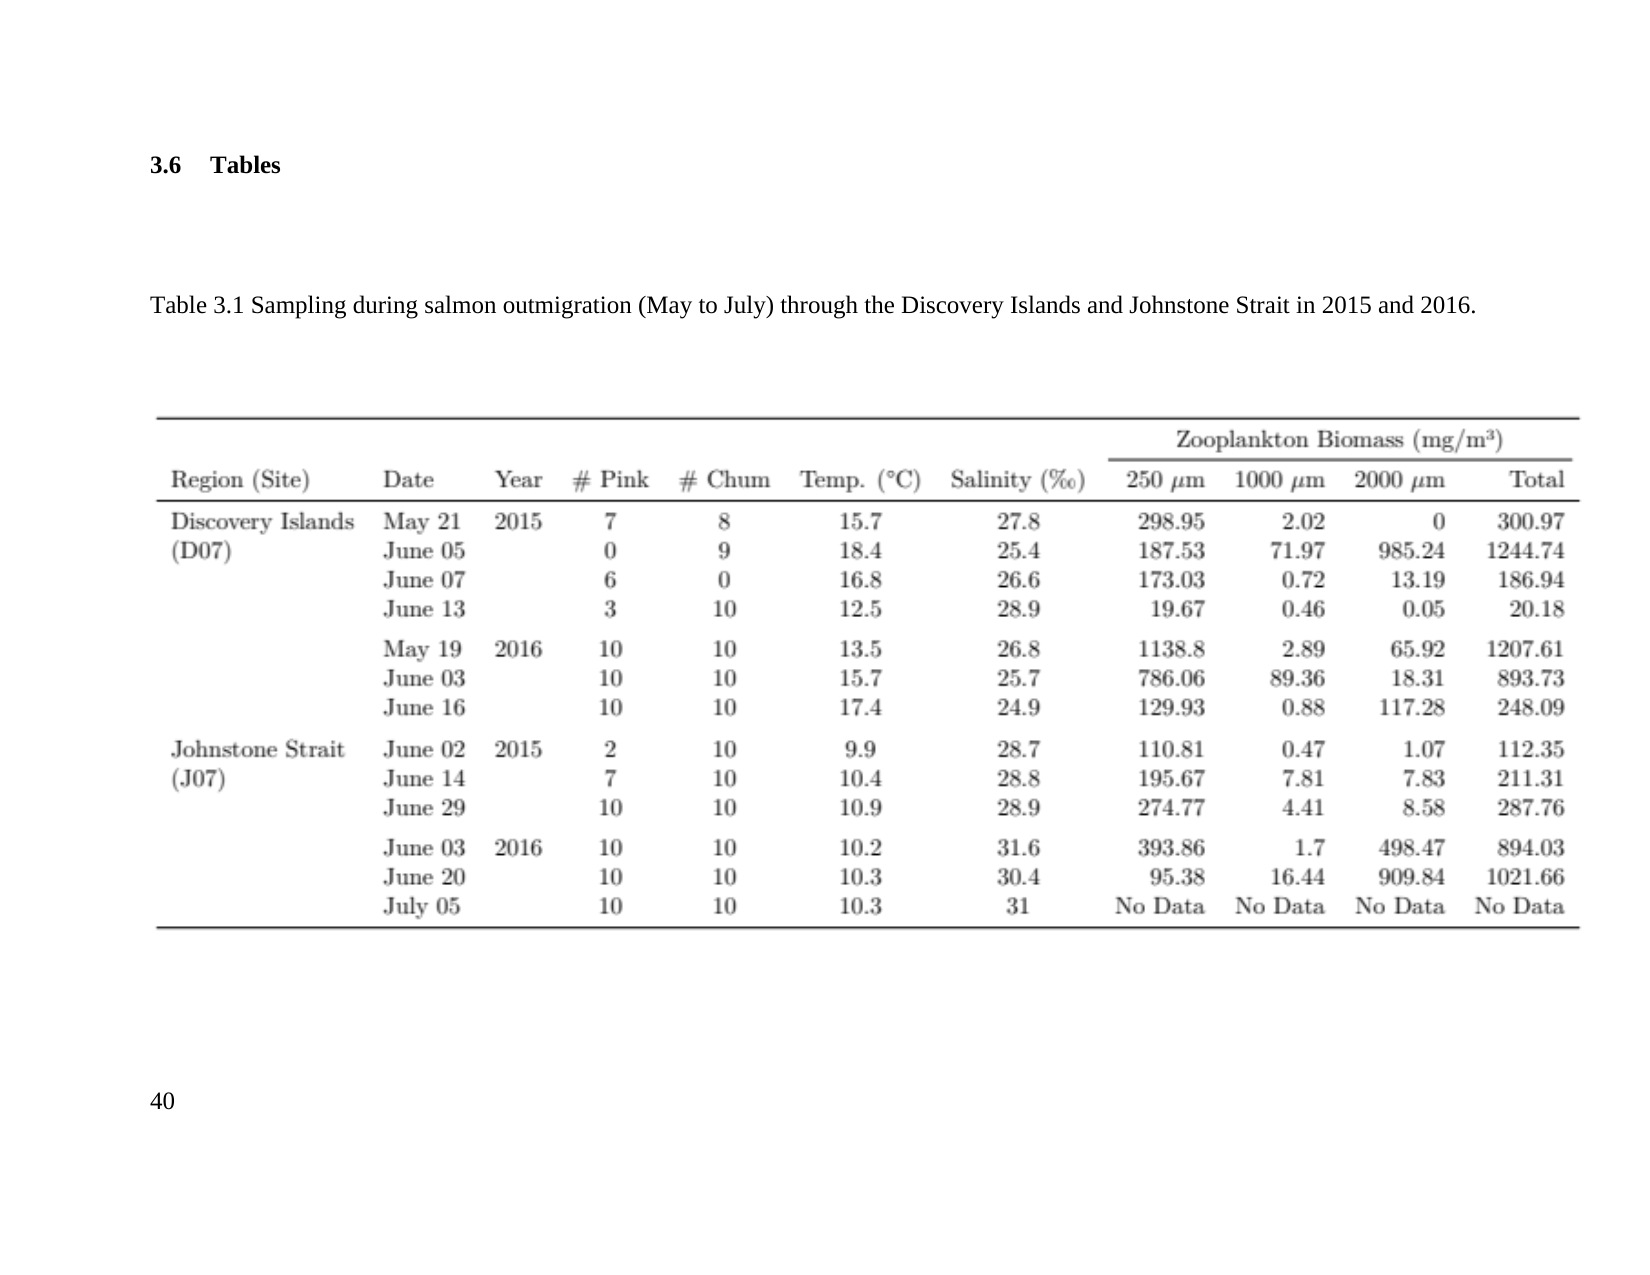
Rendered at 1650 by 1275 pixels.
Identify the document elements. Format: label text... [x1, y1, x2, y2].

subtitle Table 3.1 Sampling during salmon outmigration (May to July) through the Discovery Islands and Johnstone Strait in 2015 and 2016. [150, 290, 1500, 319]
subtitle Tables [150, 150, 1500, 179]
